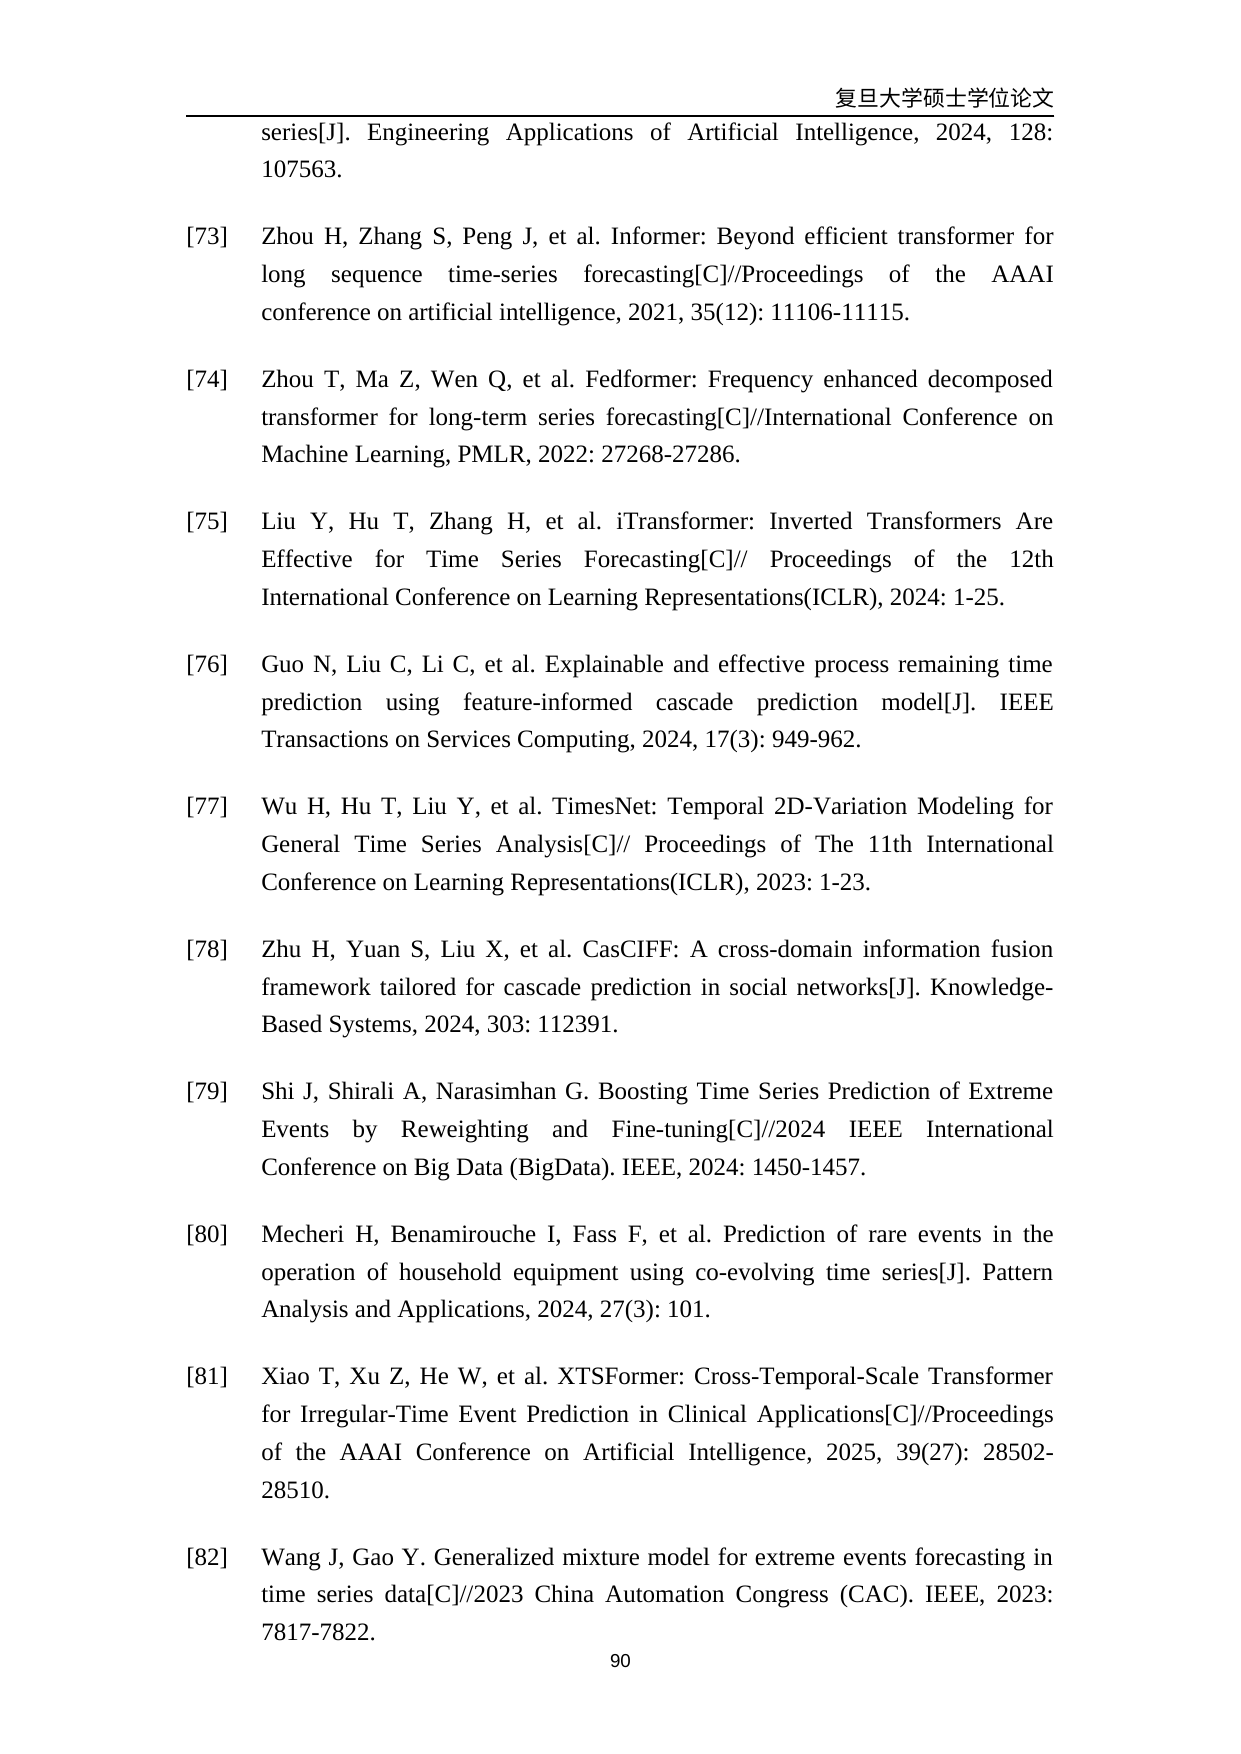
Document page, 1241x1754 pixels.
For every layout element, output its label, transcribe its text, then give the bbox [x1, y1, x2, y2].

list Zhu H, Yuan S, Liu X, et al. CasCIFF: A cross-domain information fusion framework tailored for cascade prediction in social networks[J]. Knowledge-Based Systems, 2024, 303: 112391. [186, 934, 1054, 1038]
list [186, 117, 1054, 183]
list Wang J, Gao Y. Generalized mixture model for extreme events forecasting in time series data[C]//2023 China Automation Congress (CAC). IEEE, 2023: 7817-7822. [186, 1542, 1054, 1646]
list Zhou T, Ma Z, Wen Q, et al. Fedformer: Frequency enhanced decomposed transformer for long-term series forecasting[C]//International Conference on Machine Learning, PMLR, 2022: 27268-27286. [186, 364, 1054, 468]
list Guo N, Liu C, Li C, et al. Explainable and effective process remaining time prediction using feature-informed cascade prediction model[J]. IEEE Transactions on Services Computing, 2024, 17(3): 949-962. [186, 649, 1054, 753]
list Xiao T, Xu Z, He W, et al. XTSFormer: Cross-Temporal-Scale Transformer for Irregular-Time Event Prediction in Clinical Applications[C]//Proceedings of the AAAI Conference on Artificial Intelligence, 2025, 39(27): 28502-28510. [186, 1361, 1054, 1504]
list Wu H, Hu T, Liu Y, et al. TimesNet: Temporal 2D-Variation Modeling for General Time Series Analysis[C]// Proceedings of The 11th International Conference on Learning Representations(ICLR), 2023: 1-23. [186, 791, 1054, 896]
list Mecheri H, Benamirouche I, Fass F, et al. Prediction of rare events in the operation of household equipment using co-evolving time series[J]. Pattern Analysis and Applications, 2024, 27(3): 101. [186, 1219, 1054, 1323]
list Shi J, Shirali A, Narasimhan G. Boosting Time Series Prediction of Extreme Events by Reweighting and Fine-tuning[C]//2024 IEEE International Conference on Big Data (BigData). IEEE, 2024: 1450-1457. [186, 1076, 1054, 1181]
list Zhou H, Zhang S, Peng J, et al. Informer: Beyond efficient transformer for long sequence time-series forecasting[C]//Proceedings of the AAAI conference on artificial intelligence, 2021, 35(12): 11106-11115. [186, 221, 1054, 326]
list Liu Y, Hu T, Zhang H, et al. iTransformer: Inverted Transformers Are Effective for Time Series Forecasting[C]// Proceedings of the 12th International Conference on Learning Representations(ICLR), 2024: 1-25. [186, 506, 1054, 611]
